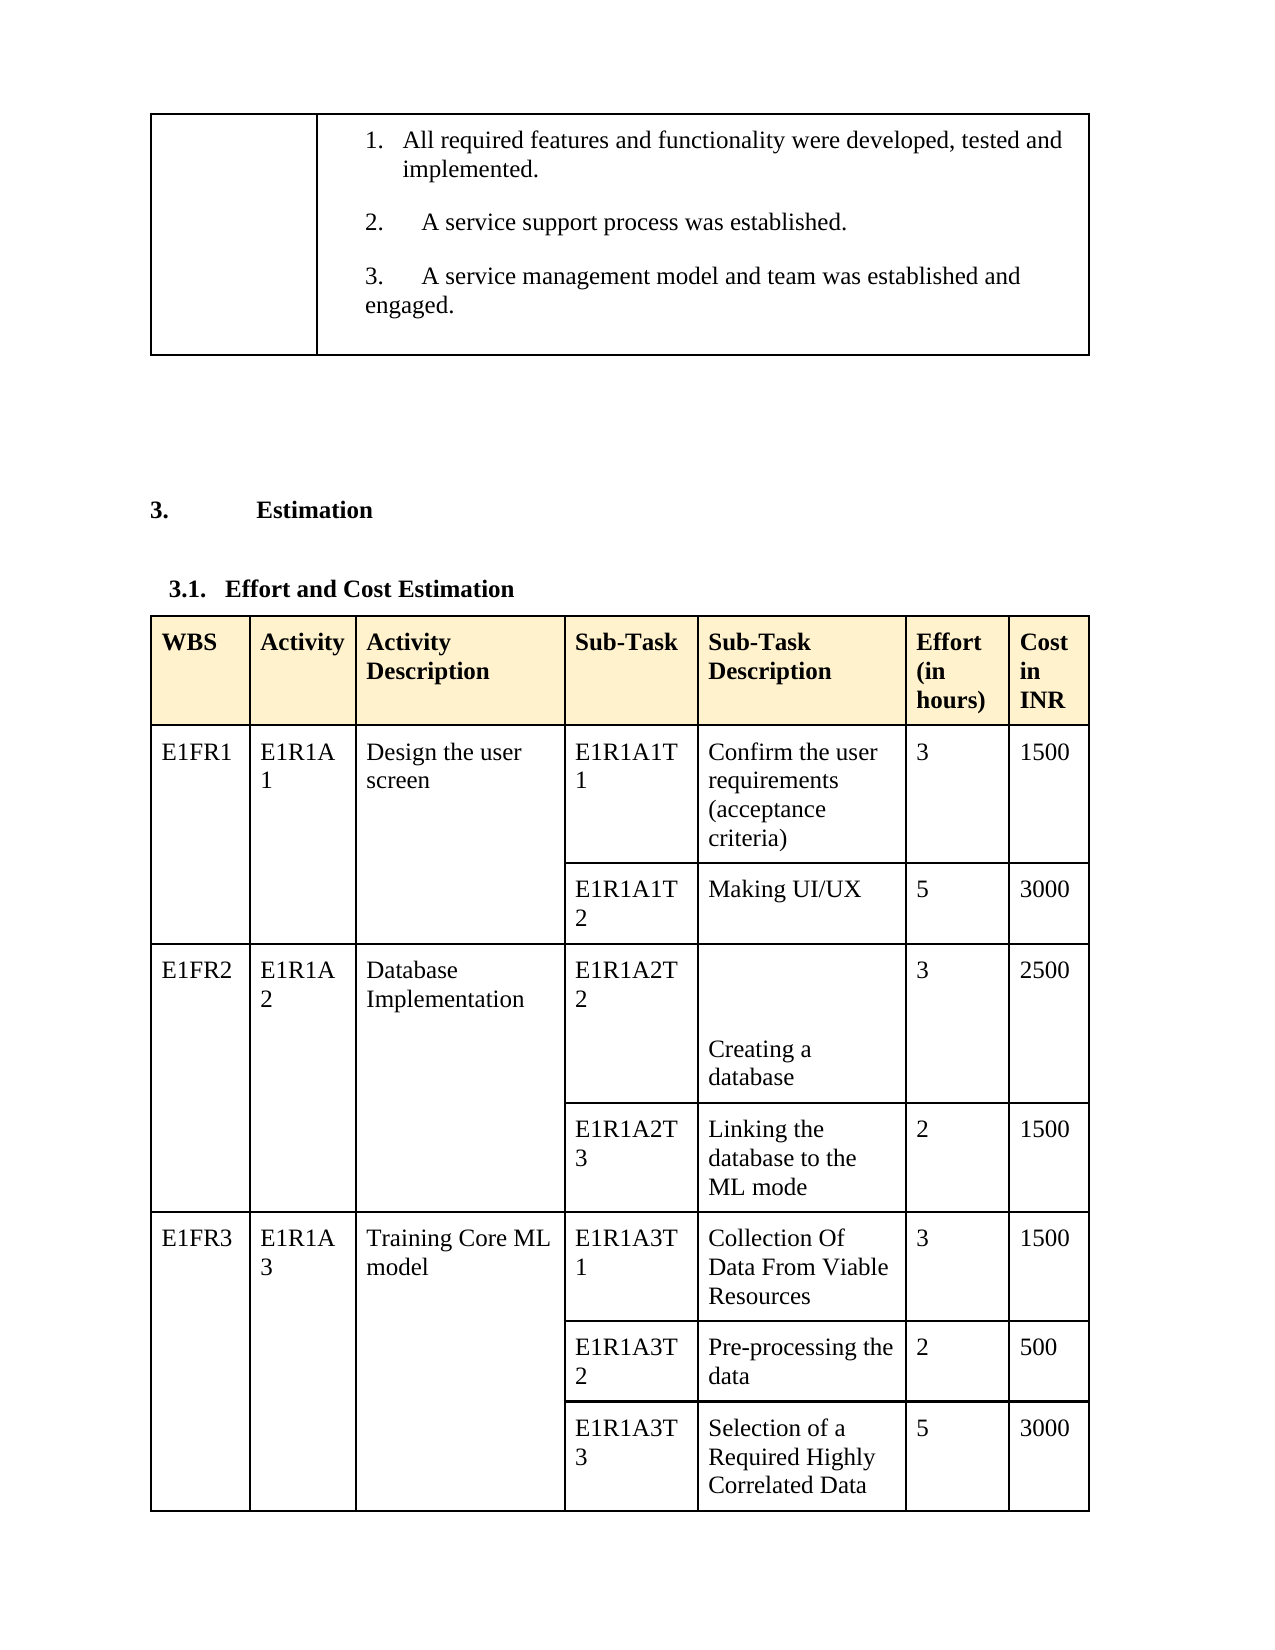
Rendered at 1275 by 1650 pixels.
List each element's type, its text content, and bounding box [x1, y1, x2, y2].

table_cell 5 [907, 1403, 1008, 1509]
table_cell 3 [907, 726, 1008, 862]
table_header Sub-Task [566, 617, 697, 724]
text 3. Estimation [150, 495, 1125, 524]
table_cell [152, 115, 316, 354]
table_cell E1R1A1 [251, 726, 355, 942]
table_cell Training Core ML model [357, 1213, 564, 1509]
table_cell Pre-processing the data [699, 1322, 905, 1400]
table_cell 1500 [1010, 1104, 1088, 1211]
table_cell 5 [907, 864, 1008, 942]
table_header Activity [251, 617, 355, 724]
table_cell E1R1A1T2 [566, 864, 697, 942]
table_cell Collection Of Data From Viable Resources [699, 1213, 905, 1320]
table_cell 2 [907, 1322, 1008, 1400]
table_cell E1R1A2 [251, 945, 355, 1211]
table_cell 2500 [1010, 945, 1088, 1102]
table_header Activity Description [357, 617, 564, 724]
table_cell E1R1A1T1 [566, 726, 697, 862]
table_header Effort (in hours) [907, 617, 1008, 724]
table_cell E1R1A3 [251, 1213, 355, 1509]
table_cell Making UI/UX [699, 864, 905, 942]
table_cell E1FR3 [152, 1213, 249, 1509]
table_cell Creating a database [699, 945, 905, 1102]
table_cell 1500 [1010, 1213, 1088, 1320]
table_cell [318, 115, 1088, 354]
table_cell 3000 [1010, 1403, 1088, 1509]
table_header Cost in INR [1010, 617, 1088, 724]
table_cell 1500 [1010, 726, 1088, 862]
table_cell 3 [907, 1213, 1008, 1320]
table_cell Design the user screen [357, 726, 564, 942]
table_cell Confirm the user requirements (acceptance criteria) [699, 726, 905, 862]
table_header WBS [152, 617, 249, 724]
text 3.1. Effort and Cost Estimation [150, 574, 1125, 602]
table_cell E1R1A2T2 [566, 945, 697, 1102]
table_cell E1R1A3T3 [566, 1403, 697, 1509]
table_cell 2 [907, 1104, 1008, 1211]
table_cell 3000 [1010, 864, 1088, 942]
table_cell Linking the database to the ML mode [699, 1104, 905, 1211]
table_cell 3 [907, 945, 1008, 1102]
table_cell E1R1A3T1 [566, 1213, 697, 1320]
table_cell E1FR1 [152, 726, 249, 942]
table_header Sub-Task Description [699, 617, 905, 724]
table_cell E1R1A3T2 [566, 1322, 697, 1400]
table_cell E1R1A2T3 [566, 1104, 697, 1211]
table_cell E1FR2 [152, 945, 249, 1211]
table_cell Database Implementation [357, 945, 564, 1211]
table_cell 500 [1010, 1322, 1088, 1400]
table_cell Selection of a Required Highly Correlated Data [699, 1403, 905, 1509]
